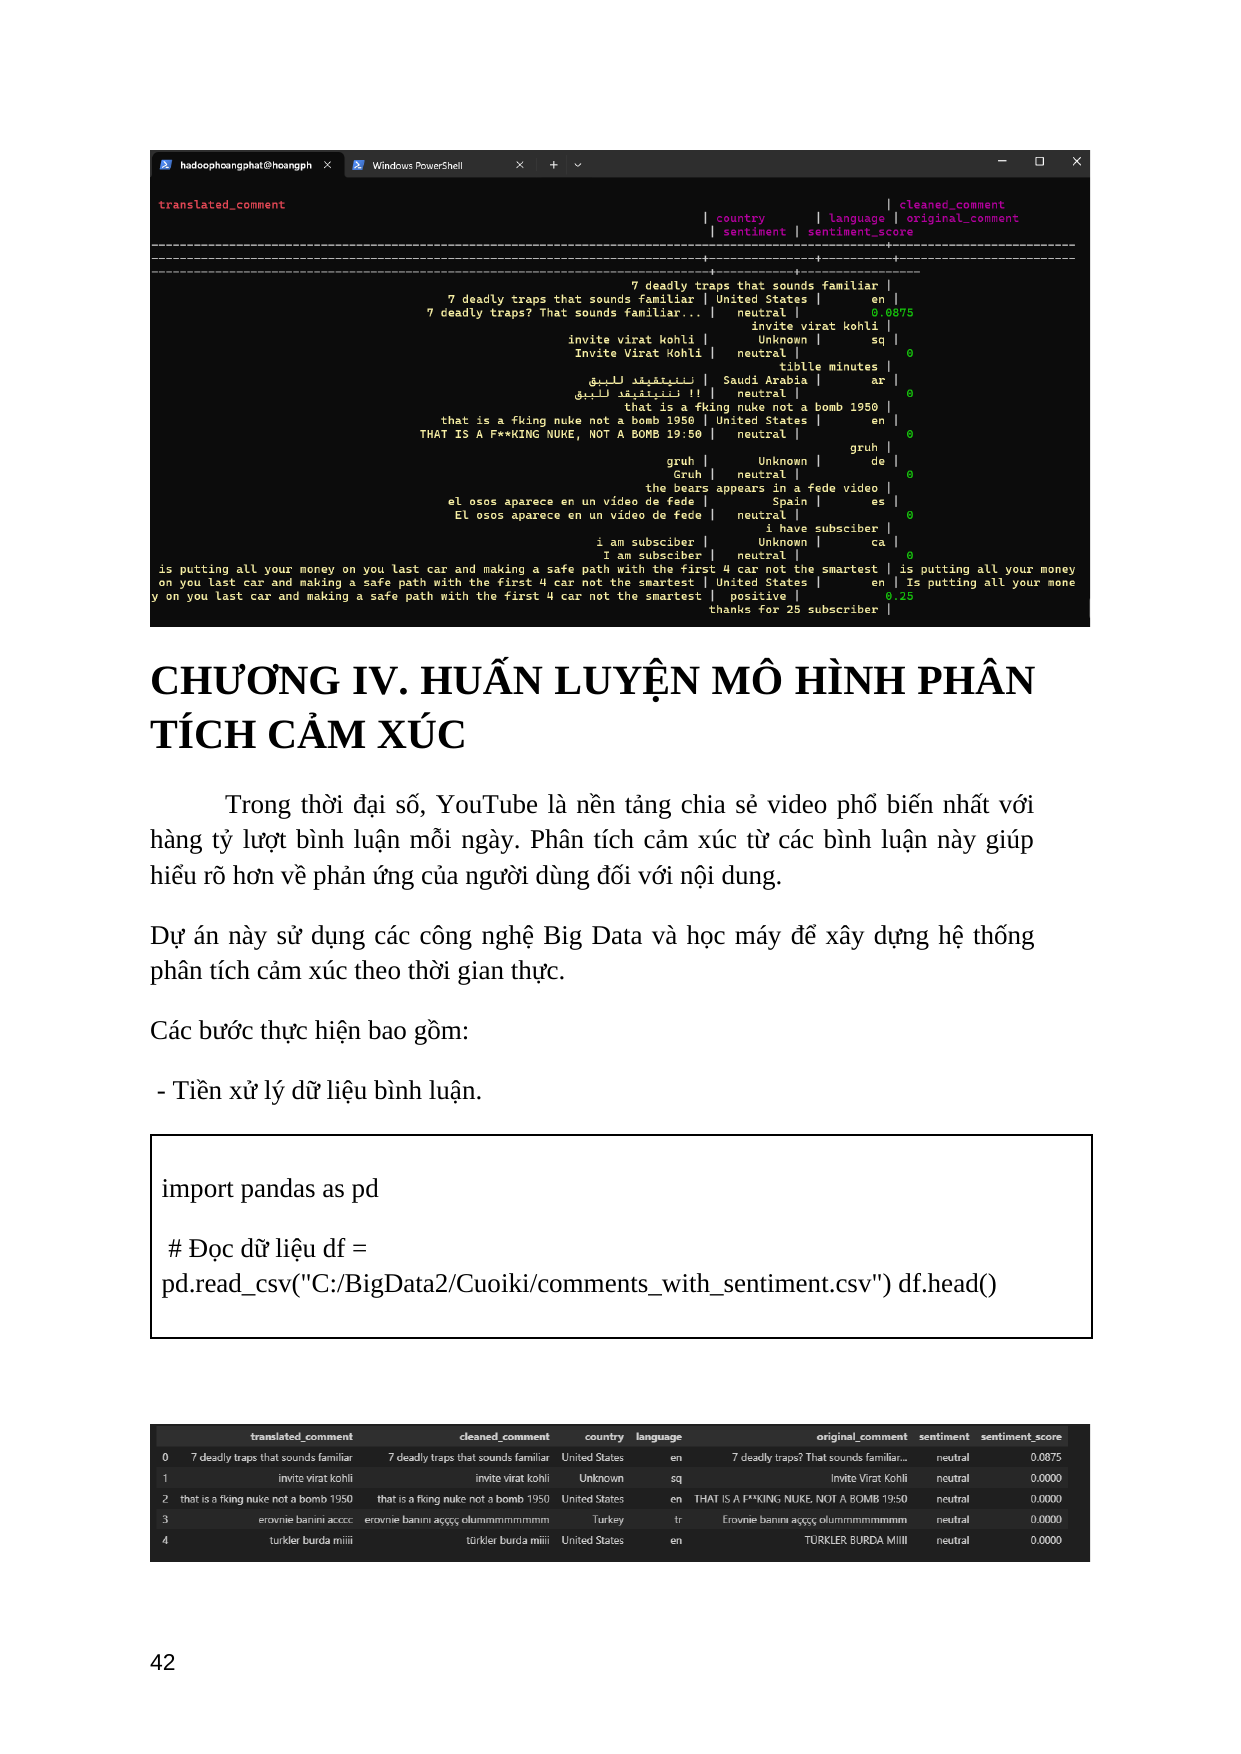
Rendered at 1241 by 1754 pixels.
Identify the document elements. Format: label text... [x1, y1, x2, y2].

text Các bước thực hiện bao gồm: [150, 1014, 1036, 1045]
text Dự án này sử dụng các công nghệ Big Data và học máy để xây dựng hệ thống phân tích cảm xúc theo thời gian thực. [150, 919, 1036, 985]
table_header import pandas as pd # Đọc dữ liệu df = pd.read_csv("C:/BigData2/Cuoiki/comments_with_sentiment.csv") df.head() [152, 1136, 1091, 1337]
picture [150, 1424, 1091, 1562]
text Trong thời đại số, YouTube là nền tảng chia sẻ video phổ biến nhất với hàng tỷ lượt bình luận mỗi ngày. Phân tích cảm xúc từ các bình luận này giúp hiểu rõ hơn về phản ứng của người dùng đối với nội dung. [150, 788, 1036, 890]
text - Tiền xử lý dữ liệu bình luận. [150, 1074, 1036, 1105]
picture [150, 150, 1091, 627]
subtitle CHƯƠNG IV. HUẤN LUYỆN MÔ HÌNH PHÂN TÍCH CẢM XÚC [150, 655, 1036, 757]
